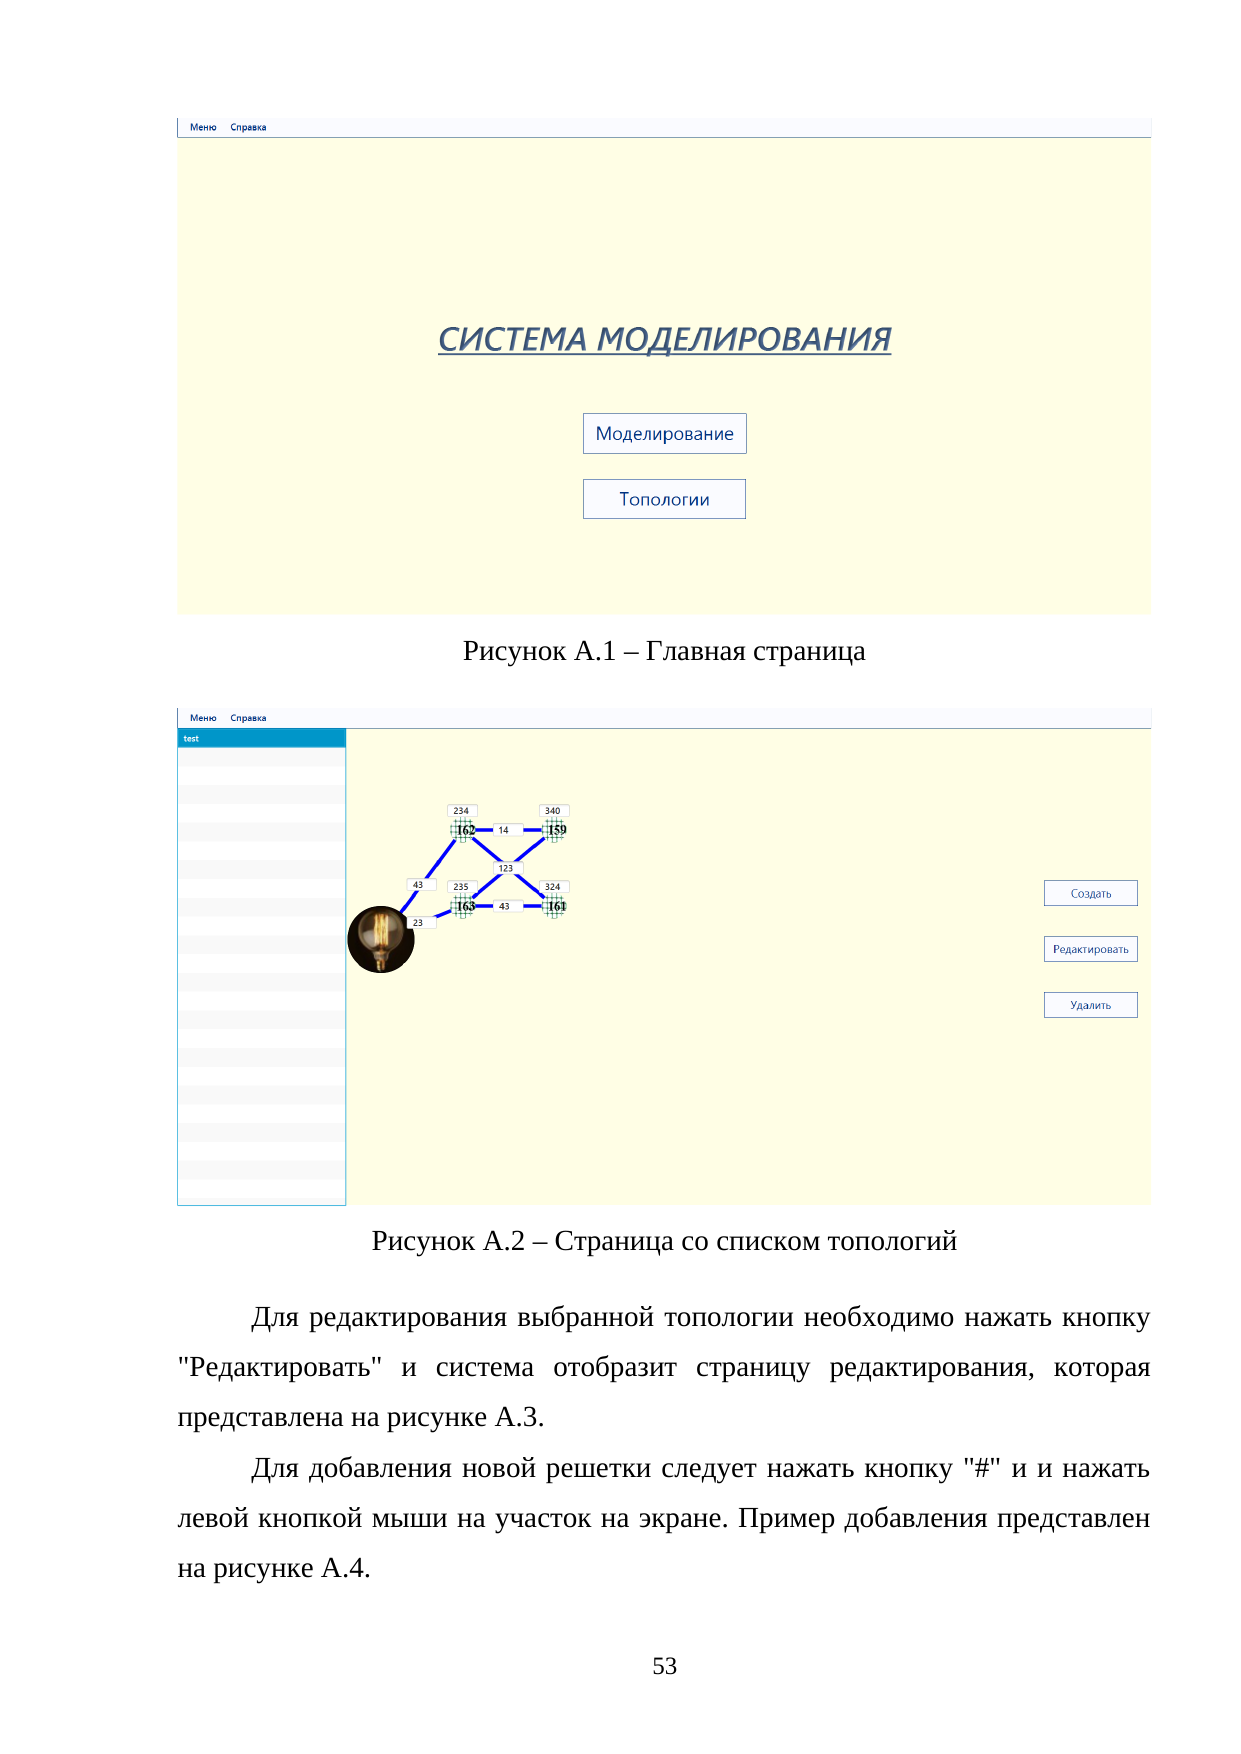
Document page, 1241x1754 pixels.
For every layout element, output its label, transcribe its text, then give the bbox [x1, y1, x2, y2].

text Рисунок А.2 ‒ Страница со списком топологий [177, 1223, 1152, 1257]
text Для редактирования выбранной топологии необходимо нажать кнопку "Редактировать" и система отобразит страницу редактирования, которая представлена на рисунке А.3. [177, 1299, 1152, 1433]
picture [177, 118, 1152, 617]
picture [177, 708, 1152, 1207]
text Рисунок А.1 ‒ Главная страница [177, 633, 1152, 667]
text Для добавления новой решетки следует нажать кнопку "#" и и нажать левой кнопкой мыши на участок на экране. Пример добавления представлен на рисунке А.4. [177, 1450, 1152, 1584]
